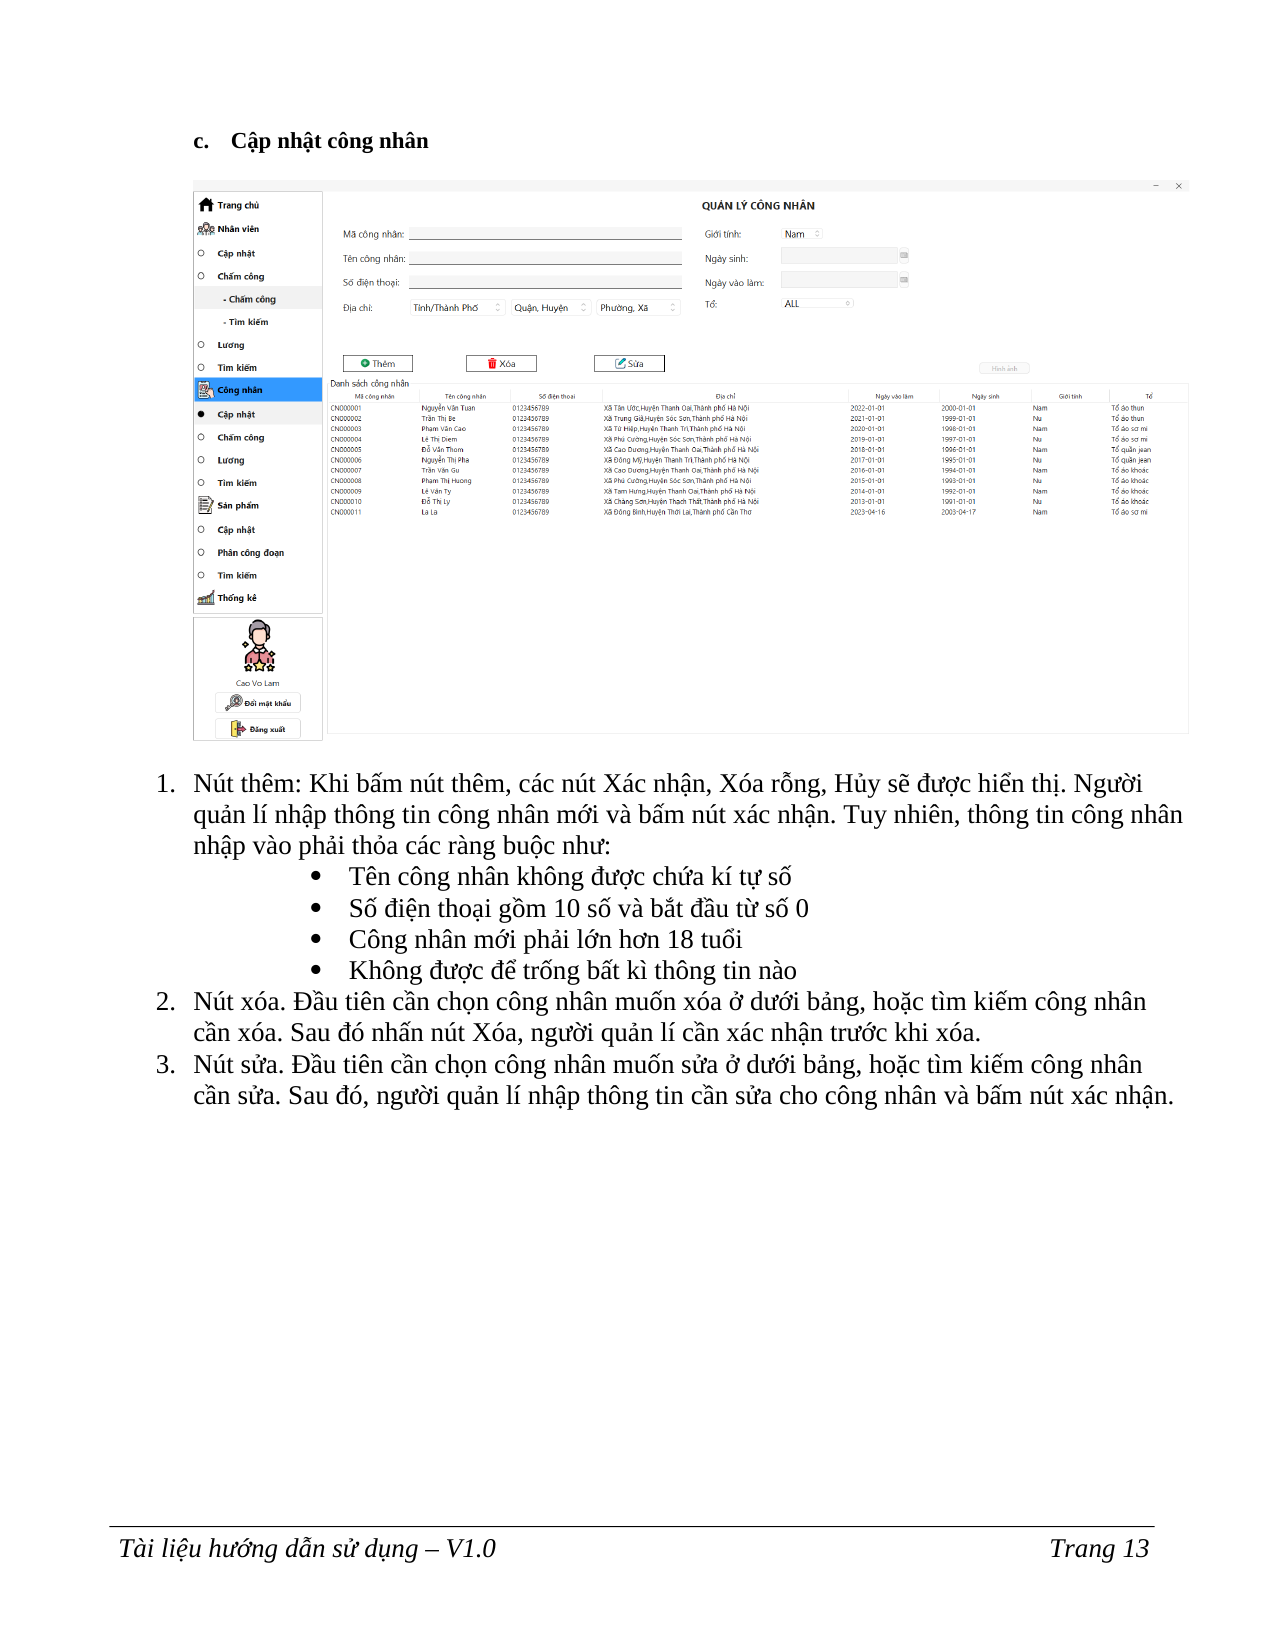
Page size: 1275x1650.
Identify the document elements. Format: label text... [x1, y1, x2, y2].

list Nút sửa. Đầu tiên cần chọn công nhân muốn sửa ở dưới bảng, hoặc tìm kiếm công nhân cần sửa. Sau đó, người quản lí nhập thông tin cần sửa cho công nhân và bấm nút xác nhận. [156, 1048, 1186, 1110]
list Không được để trống bất kì thông tin nào [311, 954, 1186, 985]
picture [193, 180, 1190, 741]
list Tên công nhân không được chứa kí tự số [311, 860, 1186, 892]
list Cập nhật công nhân [193, 127, 1186, 154]
list Nút xóa. Đầu tiên cần chọn công nhân muốn xóa ở dưới bảng, hoặc tìm kiếm công nhân cần xóa. Sau đó nhấn nút Xóa, người quản lí cần xác nhận trước khi xóa. [156, 985, 1186, 1048]
list Công nhân mới phải lớn hơn 18 tuổi [311, 923, 1186, 954]
list Nút thêm: Khi bấm nút thêm, các nút Xác nhận, Xóa rỗng, Hủy sẽ được hiển thị. Người quản lí nhập thông tin công nhân mới và bấm nút xác nhận. Tuy nhiên, thông tin công nhân nhập vào phải thỏa các ràng buộc như: [156, 767, 1186, 860]
list Số điện thoại gồm 10 số và bắt đầu từ số 0 [311, 892, 1186, 923]
